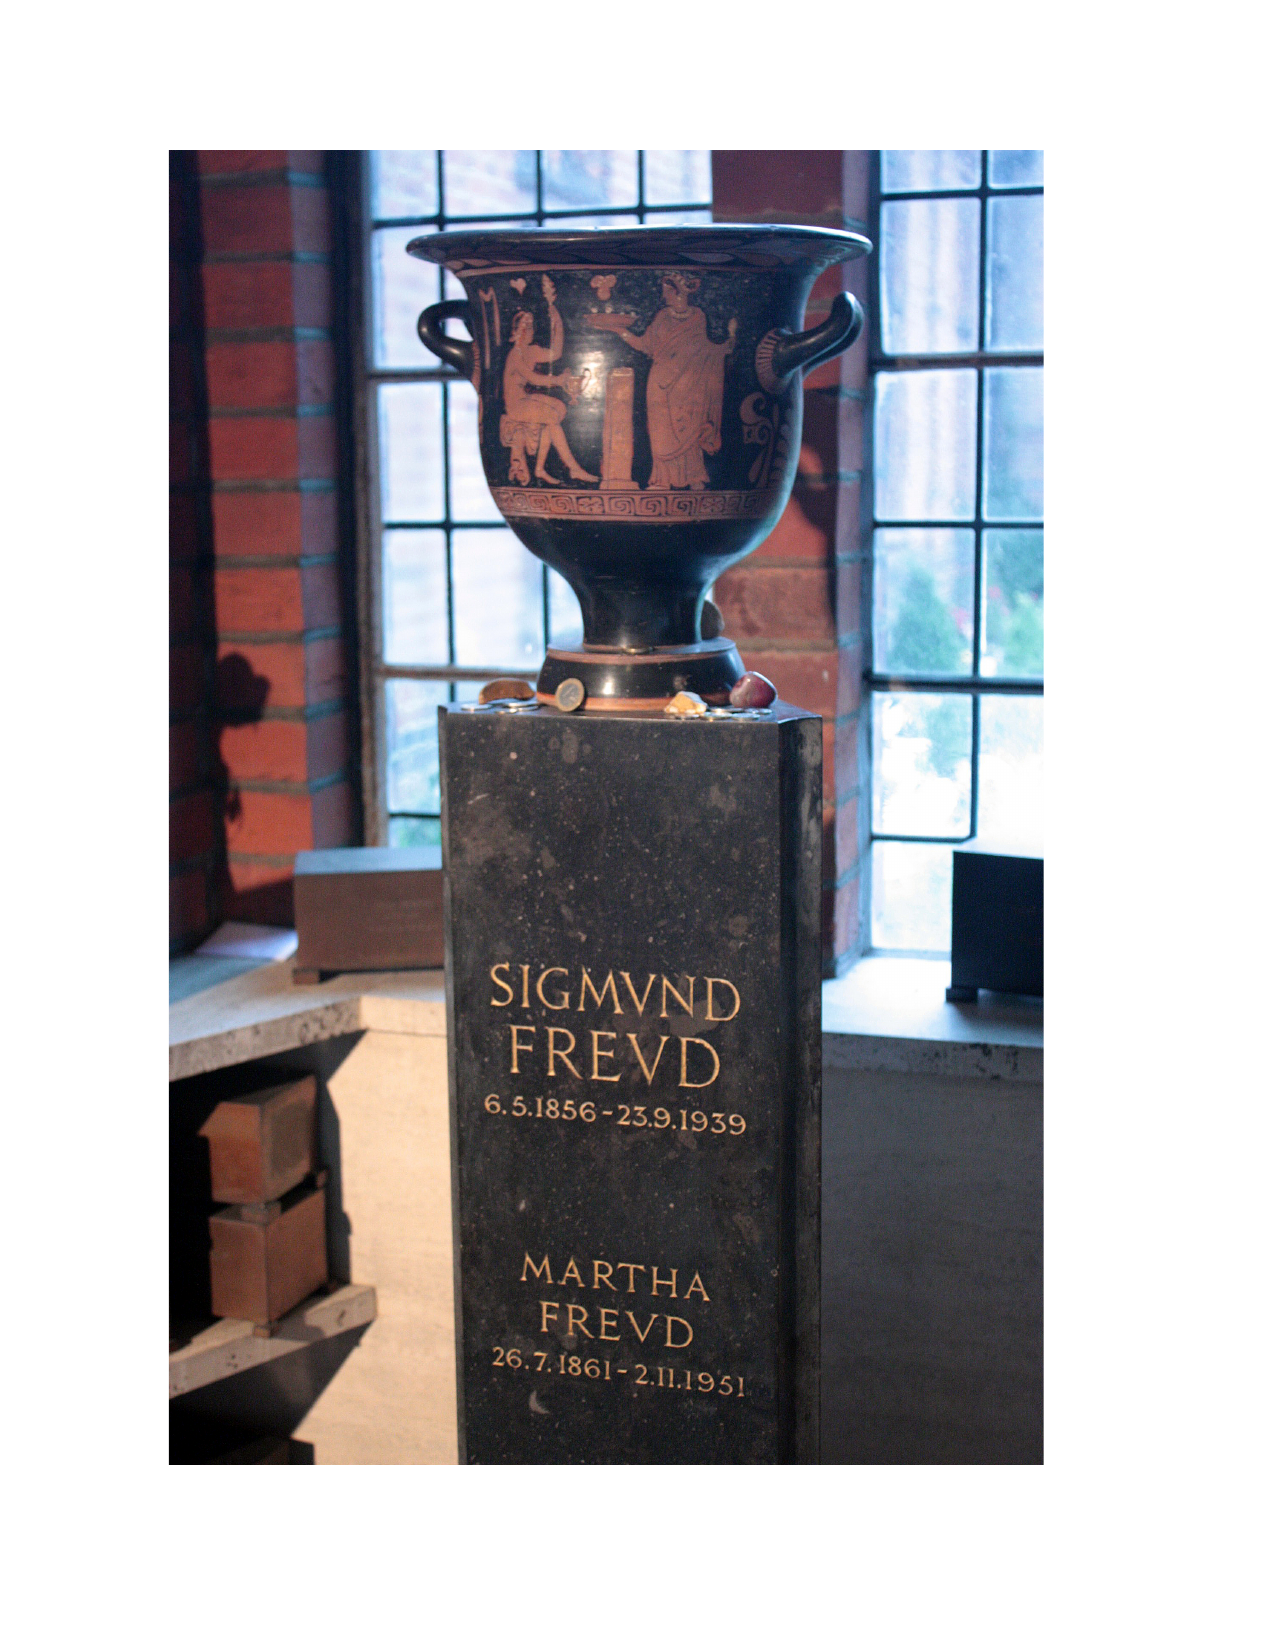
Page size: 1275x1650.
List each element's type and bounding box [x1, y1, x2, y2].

picture [168, 150, 1044, 1465]
